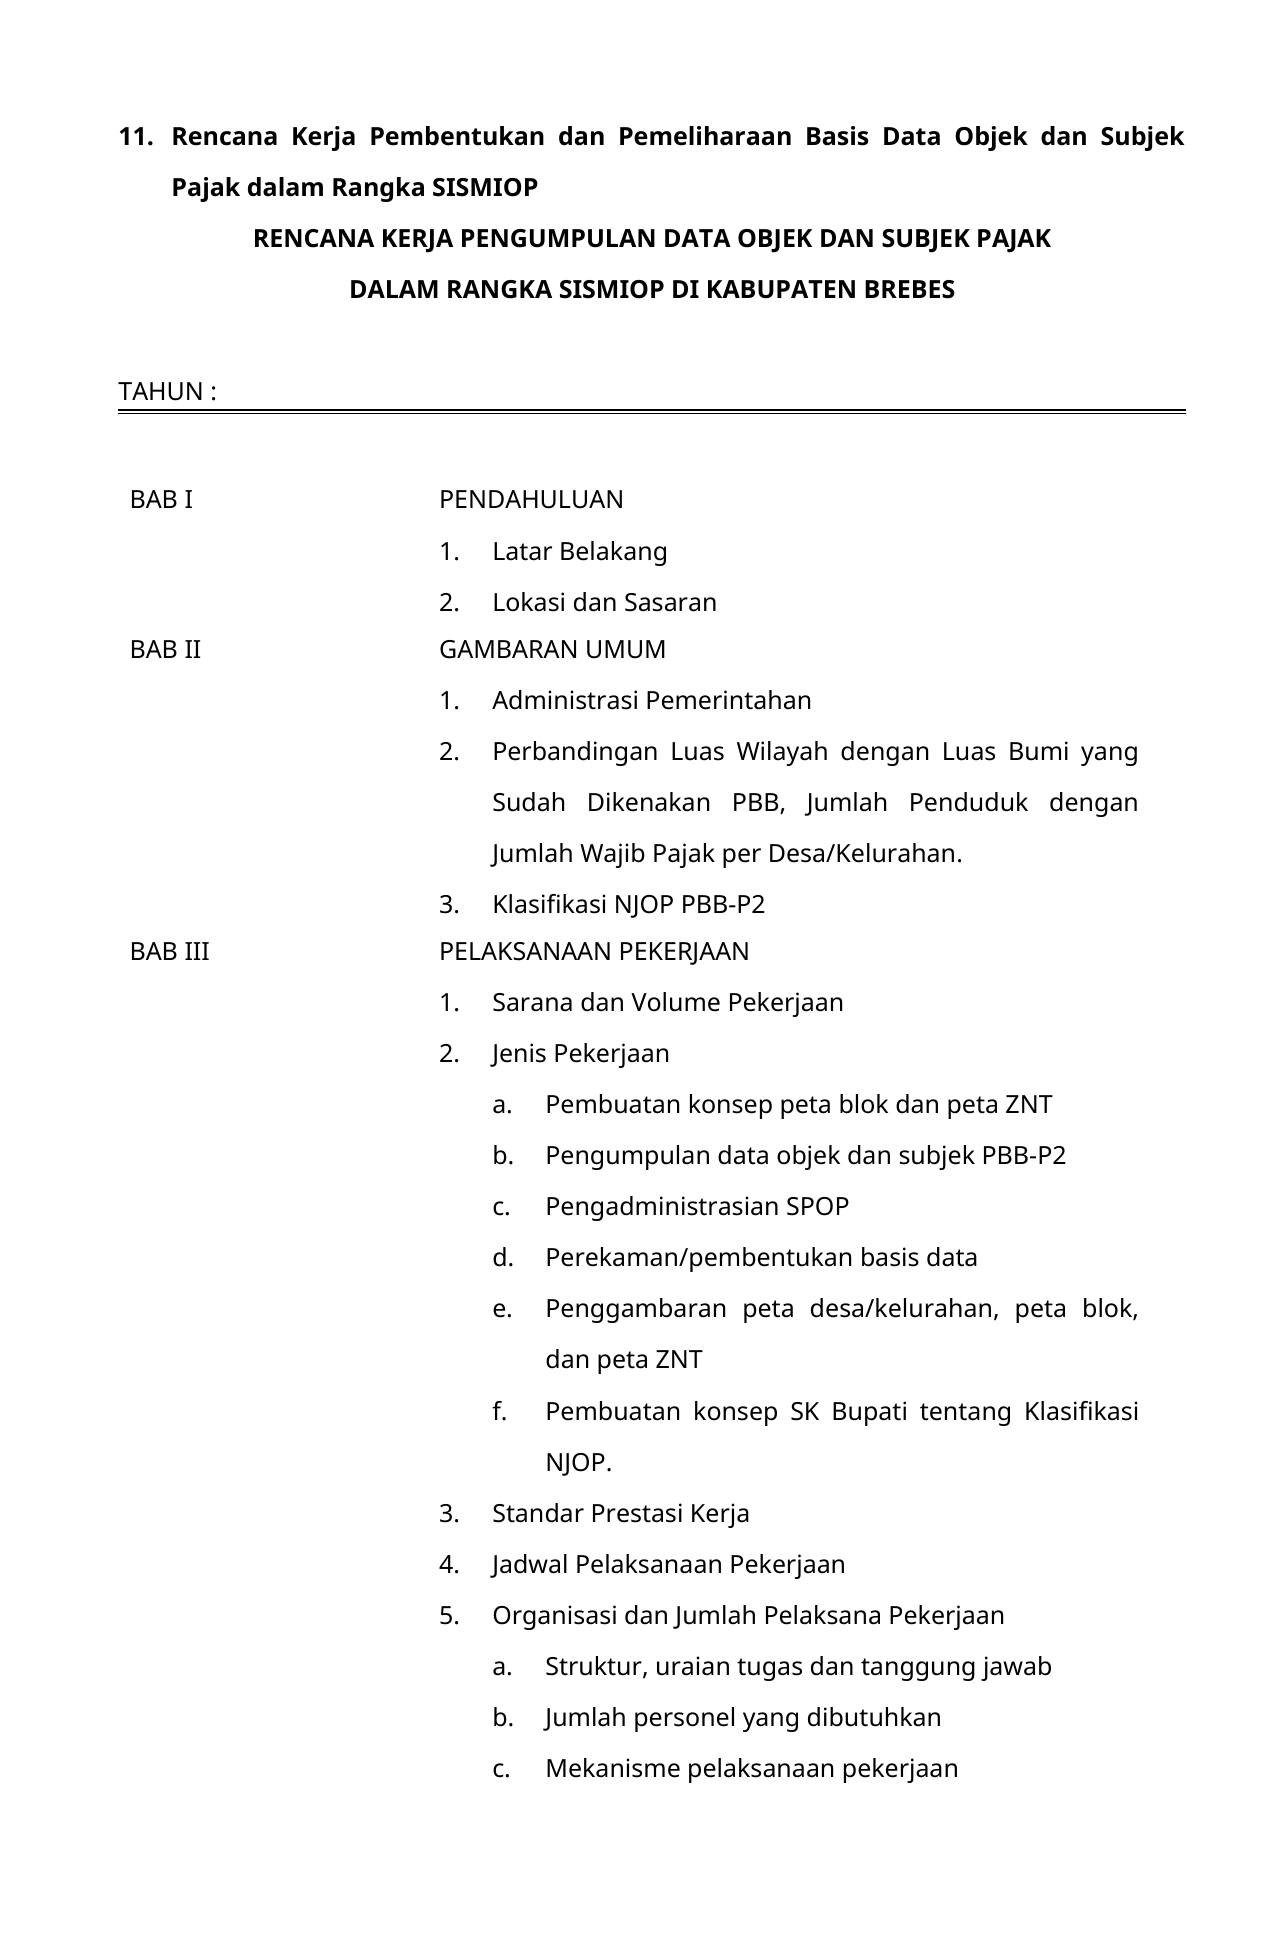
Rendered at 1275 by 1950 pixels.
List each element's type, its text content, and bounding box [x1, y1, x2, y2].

list Rencana Kerja Pembentukan dan Pemeliharaan Basis Data Objek dan Subjek Pajak dalam Rangka SISMIOP [118, 118, 1186, 203]
text TAHUN : [118, 373, 1186, 409]
text DALAM RANGKA SISMIOP DI KABUPATEN BREBES [118, 271, 1186, 305]
text RENCANA KERJA PENGUMPULAN DATA OBJEK DAN SUBJEK PAJAK [118, 220, 1186, 254]
table_cell BAB II [118, 631, 428, 934]
table_header PENDAHULUAN Latar Belakang Lokasi dan Sasaran [428, 482, 1151, 631]
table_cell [428, 934, 1151, 1798]
table_header BAB I [118, 482, 428, 631]
table_cell BAB III [118, 934, 428, 1798]
table_cell GAMBARAN UMUM Administrasi Pemerintahan Perbandingan Luas Wilayah dengan Luas Bumi yang Sudah Dikenakan PBB, Jumlah Penduduk dengan Jumlah Wajib Pajak per Desa/Kelurahan. Klasifikasi NJOP PBB-P2 [428, 631, 1151, 934]
